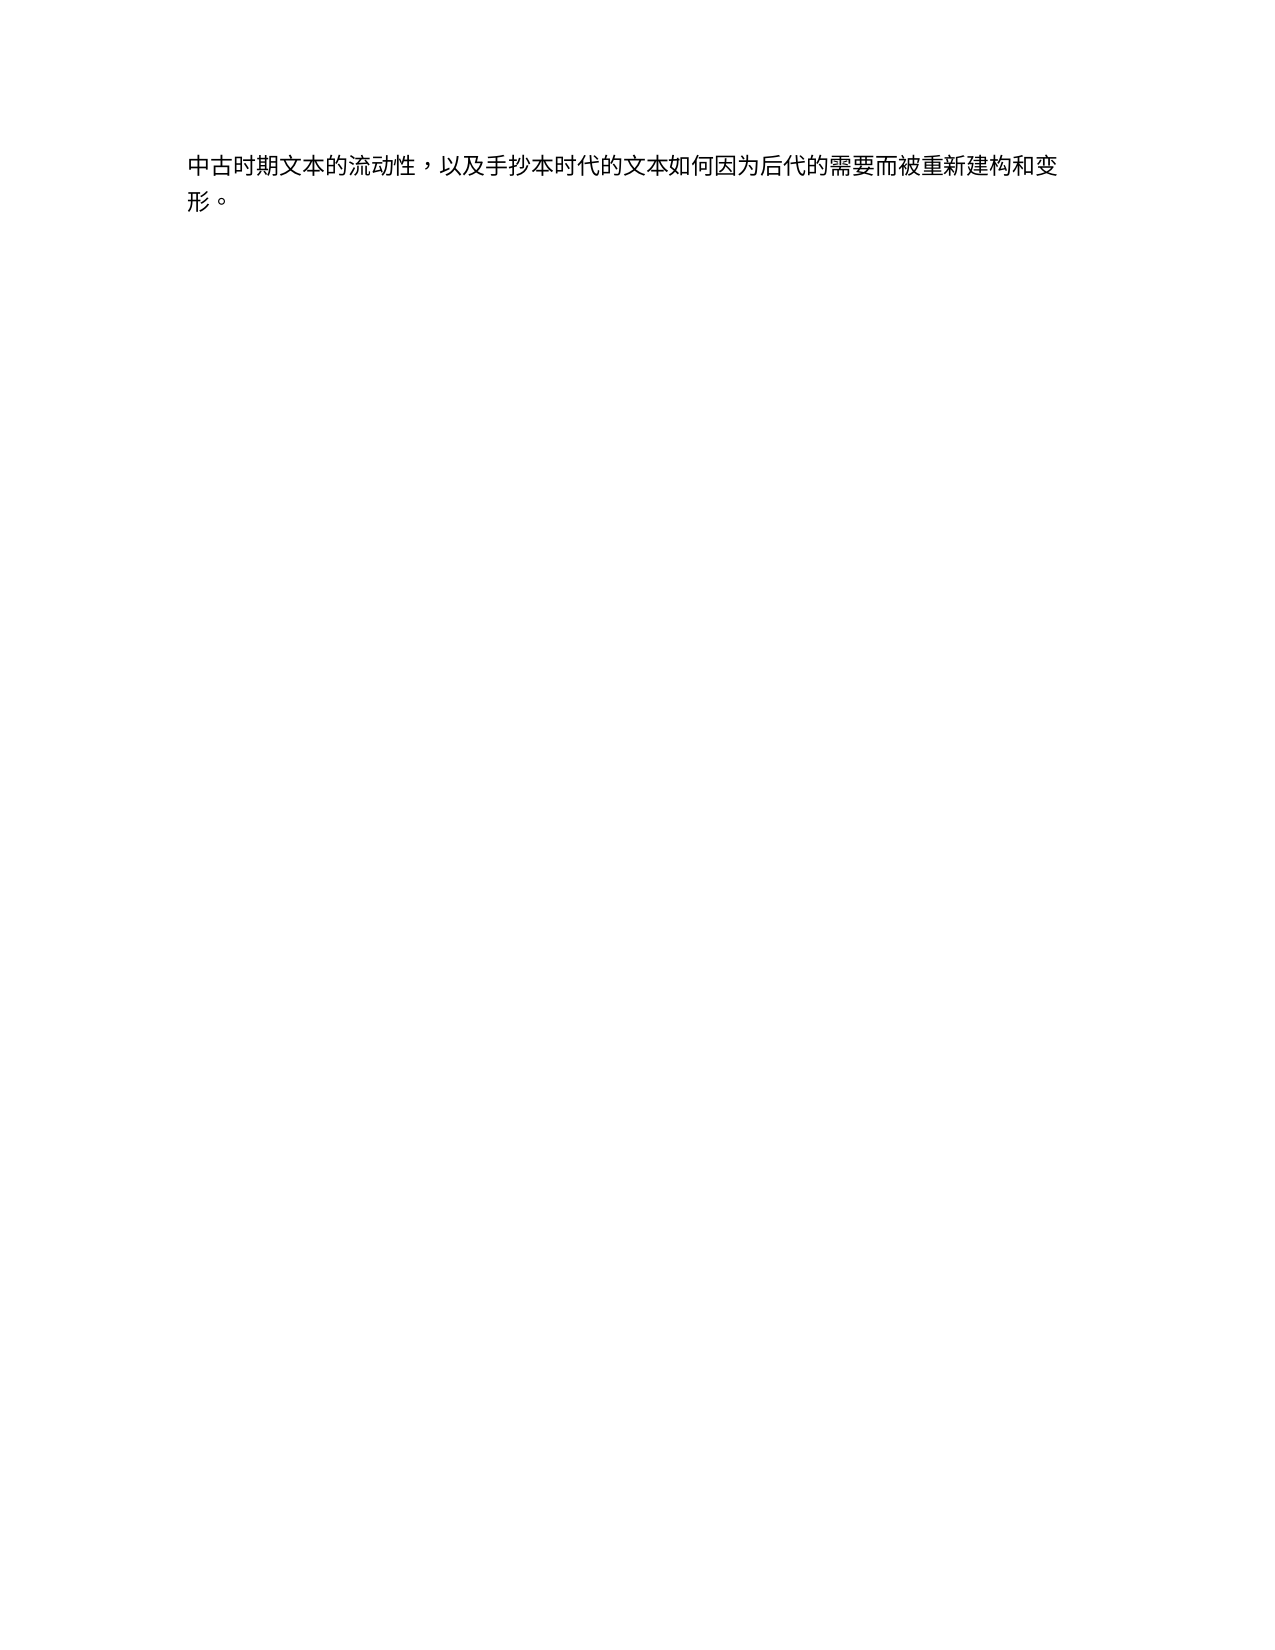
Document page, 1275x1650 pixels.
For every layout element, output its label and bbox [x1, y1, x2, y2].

text [187, 150, 1087, 217]
